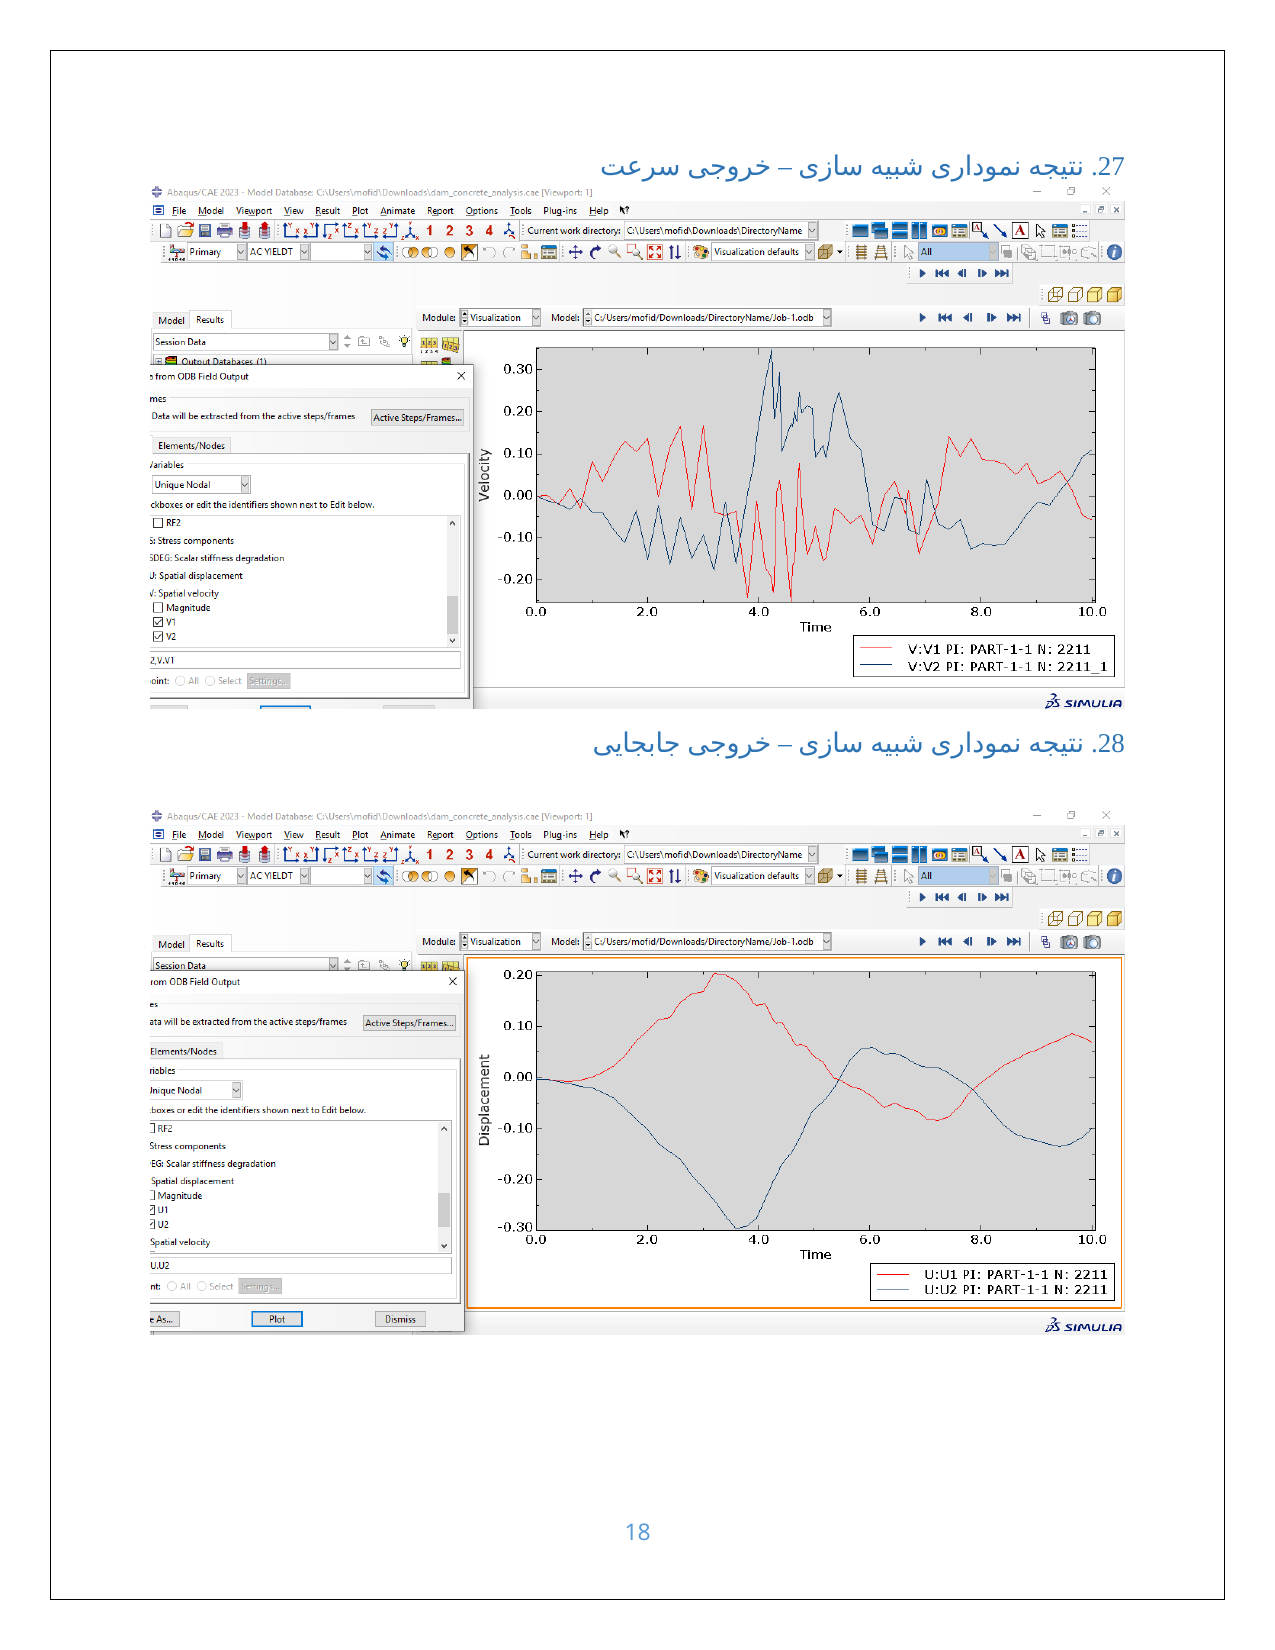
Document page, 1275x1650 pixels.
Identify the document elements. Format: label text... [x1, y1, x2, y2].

subtitle 27. نتیجه نموداری شبیه سازی – خروجی سرعت [150, 150, 1125, 181]
picture [150, 183, 1125, 709]
picture [150, 807, 1125, 1335]
subtitle 28. نتیجه نموداری شبیه سازی – خروجی جابجایی [150, 727, 1125, 758]
